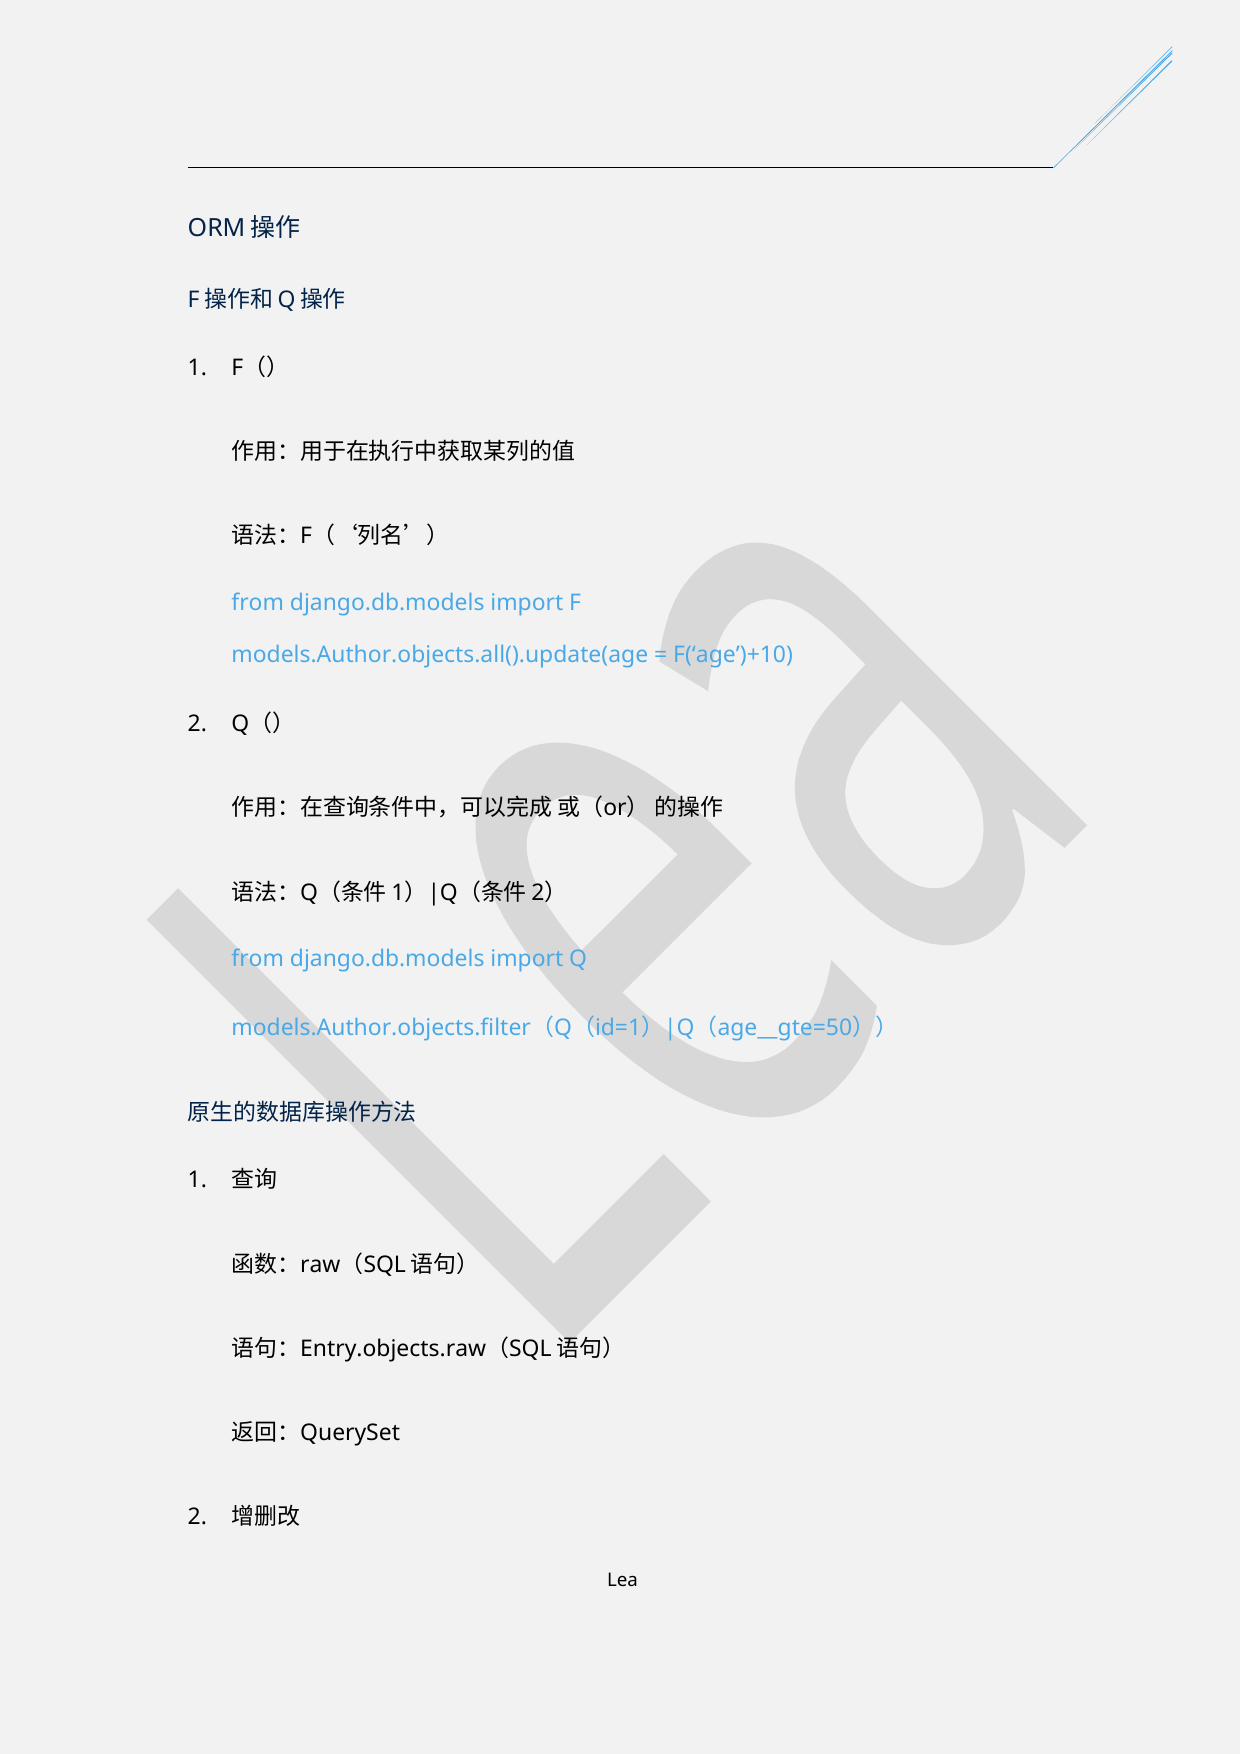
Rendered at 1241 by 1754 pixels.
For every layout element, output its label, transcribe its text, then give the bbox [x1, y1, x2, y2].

list 作用：用于在执行中获取某列的值 [231, 417, 1053, 482]
list Q（） [187, 689, 1053, 754]
list 函数：raw（SQL语句） [231, 1229, 1053, 1294]
subtitle 原生的数据库操作方法 [187, 1078, 1053, 1143]
list 作用：在查询条件中，可以完成 或（or） 的操作 [231, 773, 1053, 838]
list models.Author.objects.filter（Q（id=1）|Q（age__gte=50）） [231, 993, 1053, 1058]
list models.Author.objects.all().update(age = F(‘age’)+10) [231, 637, 1053, 670]
subtitle F操作和Q操作 [187, 265, 1053, 330]
subtitle ORM操作 [187, 193, 1053, 258]
list F（） [187, 333, 1053, 398]
list 语法： [1082, 46, 1173, 143]
list 增删改 [187, 1482, 1053, 1547]
list from django.db.models import Q [231, 942, 1053, 974]
list 语句：Entry.objects.raw（SQL语句） [231, 1314, 1053, 1379]
list from django.db.models import F [231, 586, 1053, 618]
list 返回：QuerySet [231, 1398, 1053, 1463]
list 语法：Q（条件1）|Q（条件2） [231, 857, 1053, 922]
list 语法：F（‘列名’） [231, 501, 1053, 566]
list 查询 [187, 1145, 1053, 1210]
